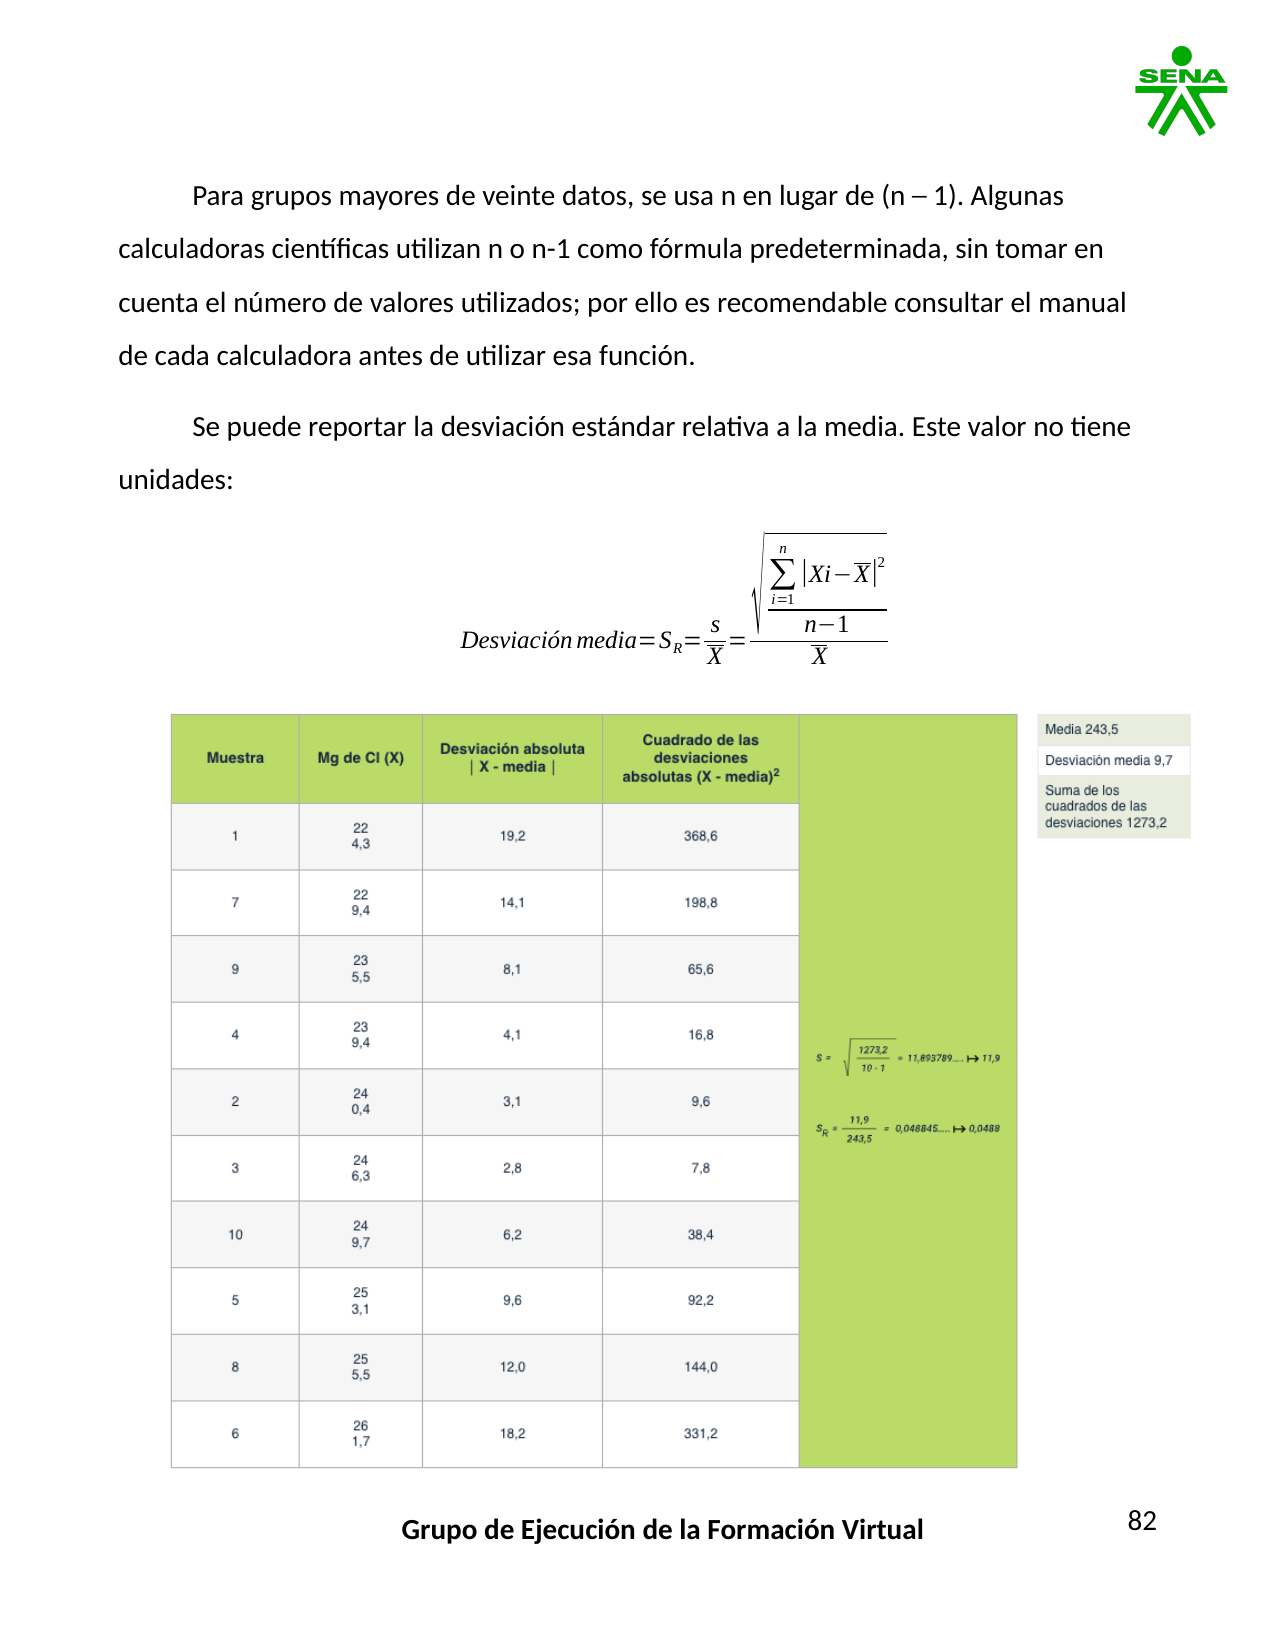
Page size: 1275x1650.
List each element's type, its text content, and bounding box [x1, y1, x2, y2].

text Para grupos mayores de veinte datos, se usa n en lugar de (n ─ 1). Algunas calculadoras científicas utilizan n o n-1 como fórmula predeterminada, sin tomar en cuenta el número de valores utilizados; por ello es recomendable consultar el manual de cada calculadora antes de utilizar esa función. [118, 177, 1157, 373]
picture [1135, 46, 1228, 136]
picture [162, 704, 1202, 1476]
text Se puede reportar la desviación estándar relativa a la media. Este valor no tiene unidades: [118, 408, 1157, 497]
